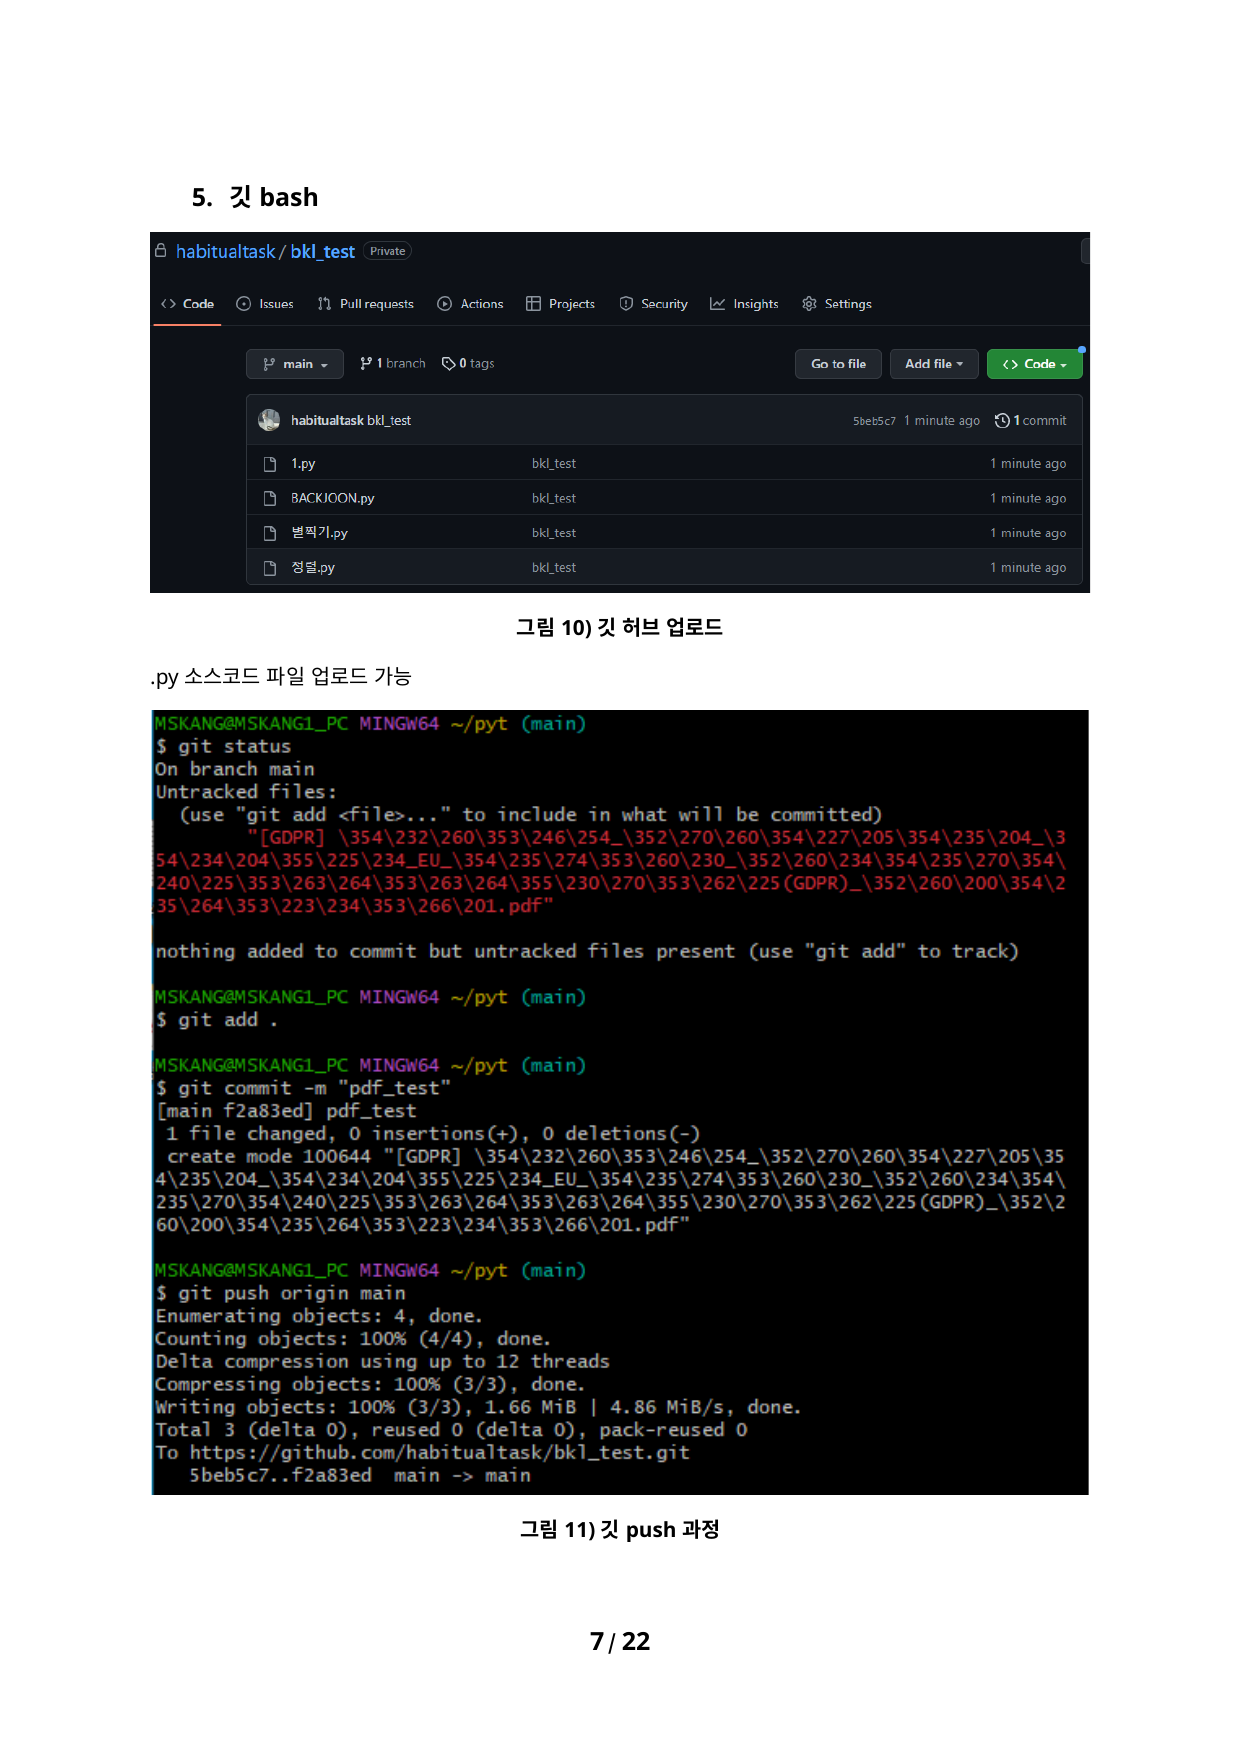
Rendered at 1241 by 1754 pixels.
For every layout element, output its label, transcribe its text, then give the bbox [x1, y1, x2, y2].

subtitle 깃 bash [192, 177, 1090, 213]
text .py 소스코드 파일 업로드 가능 [150, 661, 1090, 691]
text 그림 11) 깃 push 과정 [150, 1513, 1090, 1543]
text 그림 10) 깃 허브 업로드 [150, 611, 1090, 641]
picture [151, 710, 1089, 1495]
picture [150, 232, 1091, 593]
